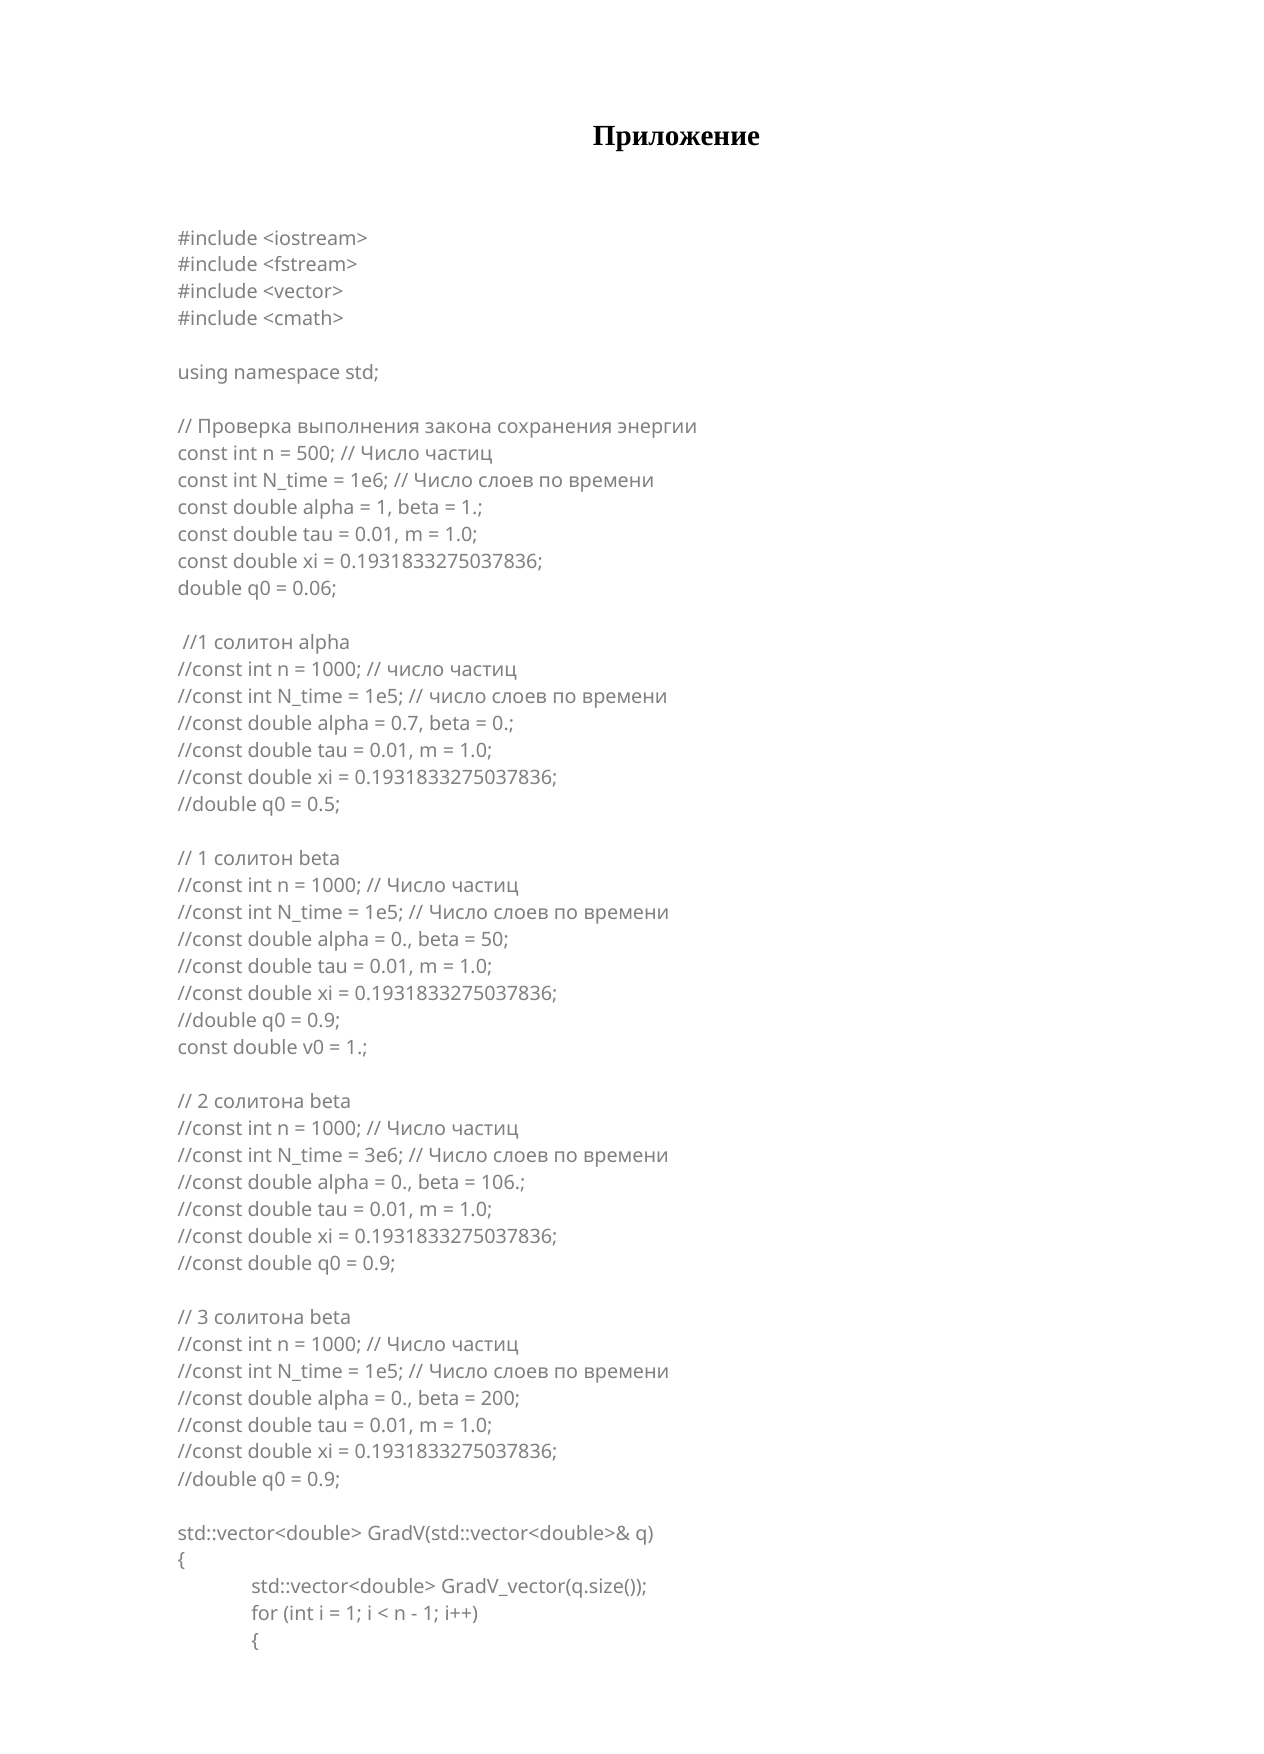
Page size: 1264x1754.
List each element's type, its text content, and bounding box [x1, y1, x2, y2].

text const int n = 500; // Число частиц [177, 439, 1175, 467]
text //1 солитон alpha [177, 628, 1175, 655]
text using namespace std; [177, 359, 1175, 386]
text { [177, 1627, 1175, 1654]
text //const double xi = 0.1931833275037836; [177, 1438, 1175, 1465]
text //const int N_time = 1e5; // Число слоев по времени [177, 898, 1175, 925]
text //const double tau = 0.01, m = 1.0; [177, 736, 1175, 763]
text //const int N_time = 3e6; // Число слоев по времени [177, 1141, 1175, 1168]
text //double q0 = 0.9; [177, 1006, 1175, 1033]
text //const int n = 1000; // число частиц [177, 655, 1175, 682]
text { [177, 1546, 1175, 1573]
text //const double alpha = 0.7, beta = 0.; [177, 709, 1175, 736]
text const double v0 = 1.; [177, 1033, 1175, 1060]
text // Проверка выполнения закона сохранения энергии [177, 413, 1175, 439]
text // 2 солитона beta [177, 1087, 1175, 1114]
text #include <cmath> [177, 305, 1175, 332]
text //double q0 = 0.5; [177, 790, 1175, 817]
text //const double xi = 0.1931833275037836; [177, 979, 1175, 1006]
text //const double xi = 0.1931833275037836; [177, 1222, 1175, 1249]
text //const int N_time = 1e5; // число слоев по времени [177, 682, 1175, 709]
text //const int n = 1000; // Число частиц [177, 1114, 1175, 1141]
text const double alpha = 1, beta = 1.; [177, 493, 1175, 521]
text double q0 = 0.06; [177, 574, 1175, 601]
text //const double tau = 0.01, m = 1.0; [177, 1411, 1175, 1438]
text #include <vector> [177, 278, 1175, 305]
text const double tau = 0.01, m = 1.0; [177, 521, 1175, 547]
text //const int N_time = 1e5; // Число слоев по времени [177, 1357, 1175, 1384]
text //const double q0 = 0.9; [177, 1249, 1175, 1276]
text //const int n = 1000; // Число частиц [177, 871, 1175, 898]
text //const double xi = 0.1931833275037836; [177, 763, 1175, 790]
text for (int i = 1; i < n - 1; i++) [177, 1600, 1175, 1627]
text // 1 солитон beta [177, 844, 1175, 871]
text // 3 солитона beta [177, 1303, 1175, 1330]
text //const double tau = 0.01, m = 1.0; [177, 1195, 1175, 1222]
text //const double alpha = 0., beta = 200; [177, 1384, 1175, 1411]
text //const int n = 1000; // Число частиц [177, 1330, 1175, 1357]
text //double q0 = 0.9; [177, 1465, 1175, 1492]
text std::vector<double> GradV_vector(q.size()); [177, 1573, 1175, 1600]
text //const double alpha = 0., beta = 50; [177, 925, 1175, 952]
text Приложение [177, 118, 1175, 152]
text const int N_time = 1e6; // Число слоев по времени [177, 467, 1175, 493]
text //const double alpha = 0., beta = 106.; [177, 1168, 1175, 1195]
text //const double tau = 0.01, m = 1.0; [177, 952, 1175, 979]
text const double xi = 0.1931833275037836; [177, 547, 1175, 574]
text #include <fstream> [177, 251, 1175, 278]
text #include <iostream> [177, 224, 1175, 251]
text std::vector<double> GradV(std::vector<double>& q) [177, 1519, 1175, 1546]
